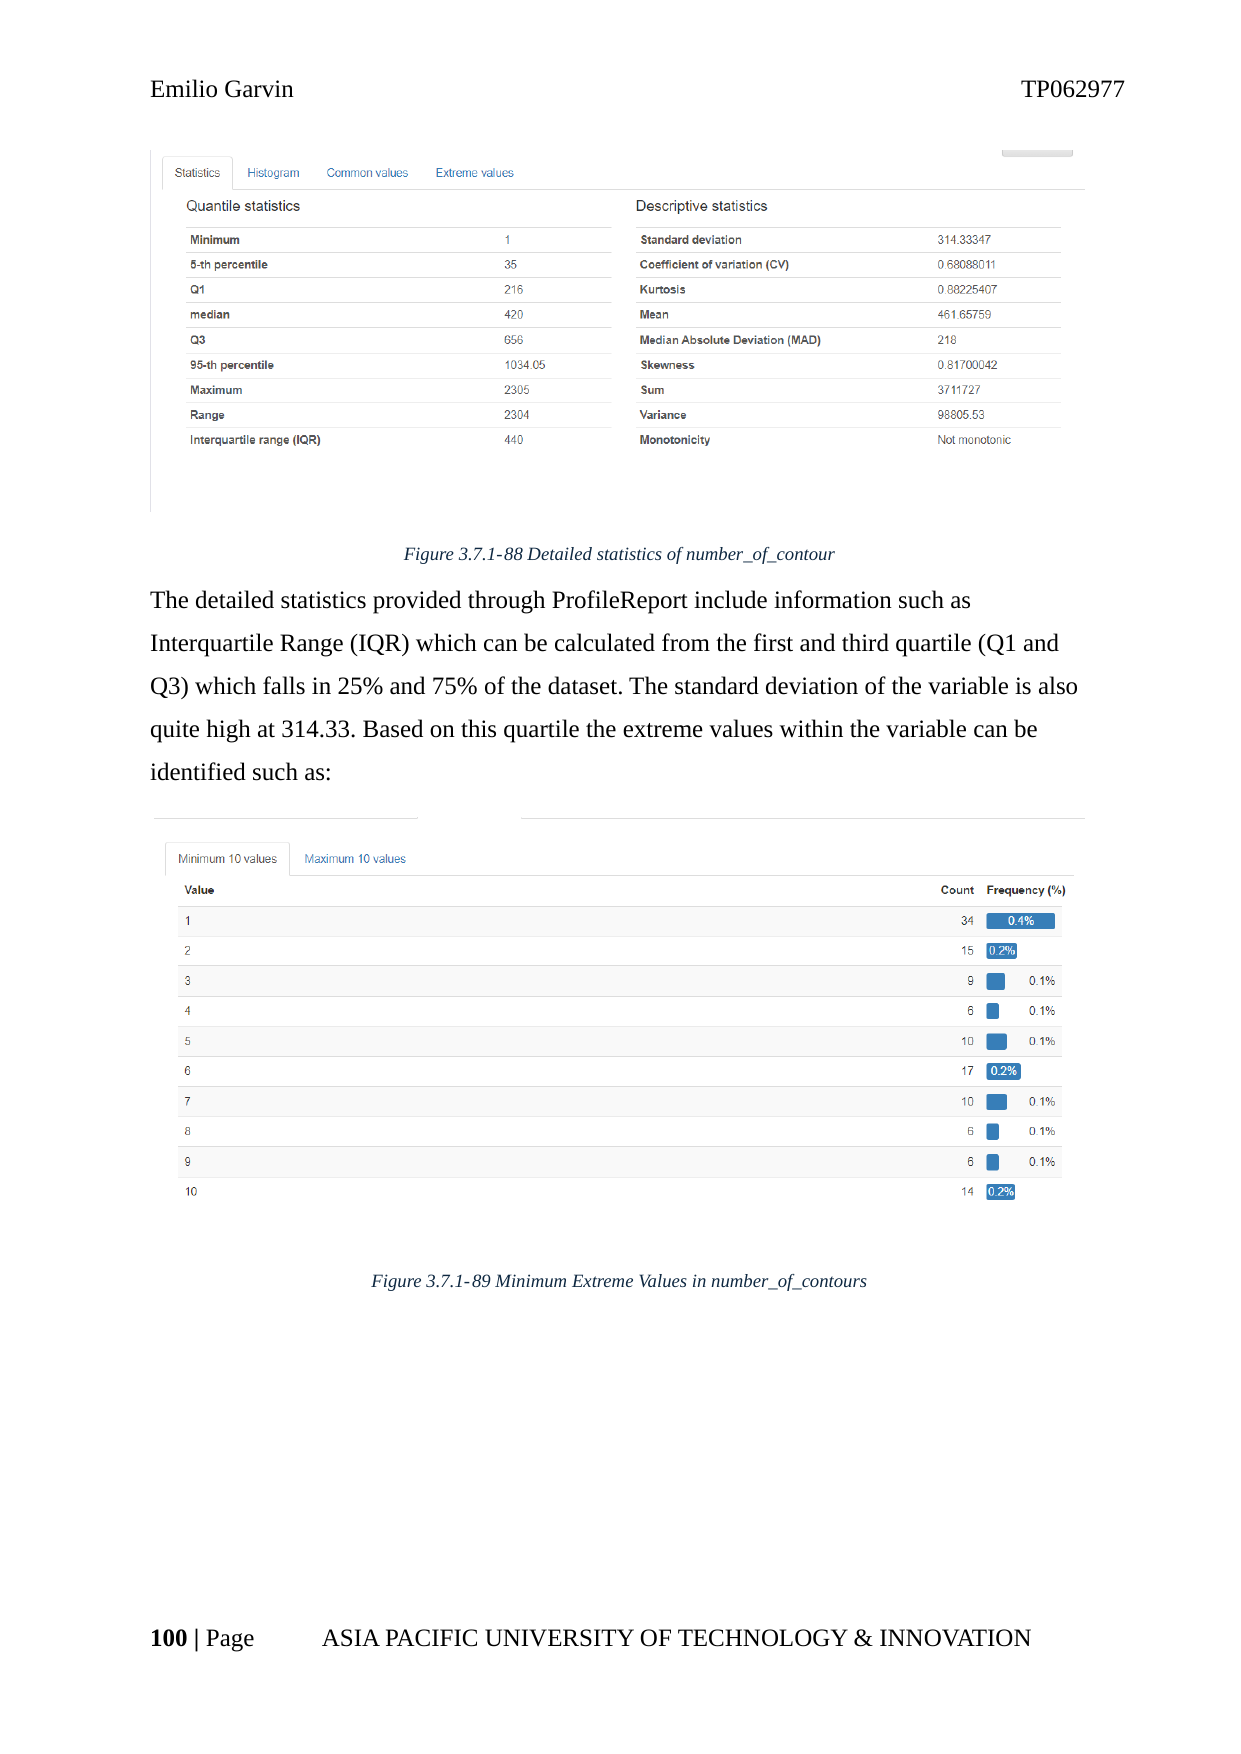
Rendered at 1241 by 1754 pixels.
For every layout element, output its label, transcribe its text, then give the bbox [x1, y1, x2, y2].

text The detailed statistics provided through ProfileReport include information such as Interquartile Range (IQR) which can be calculated from the first and third quartile (Q1 and Q3) which falls in 25% and 75% of the dataset. The standard deviation of the variable is also quite high at 314.33. Based on this quartile the extreme values within the variable can be identified such as: [150, 585, 1090, 786]
picture [150, 150, 1091, 512]
picture [150, 817, 1091, 1239]
